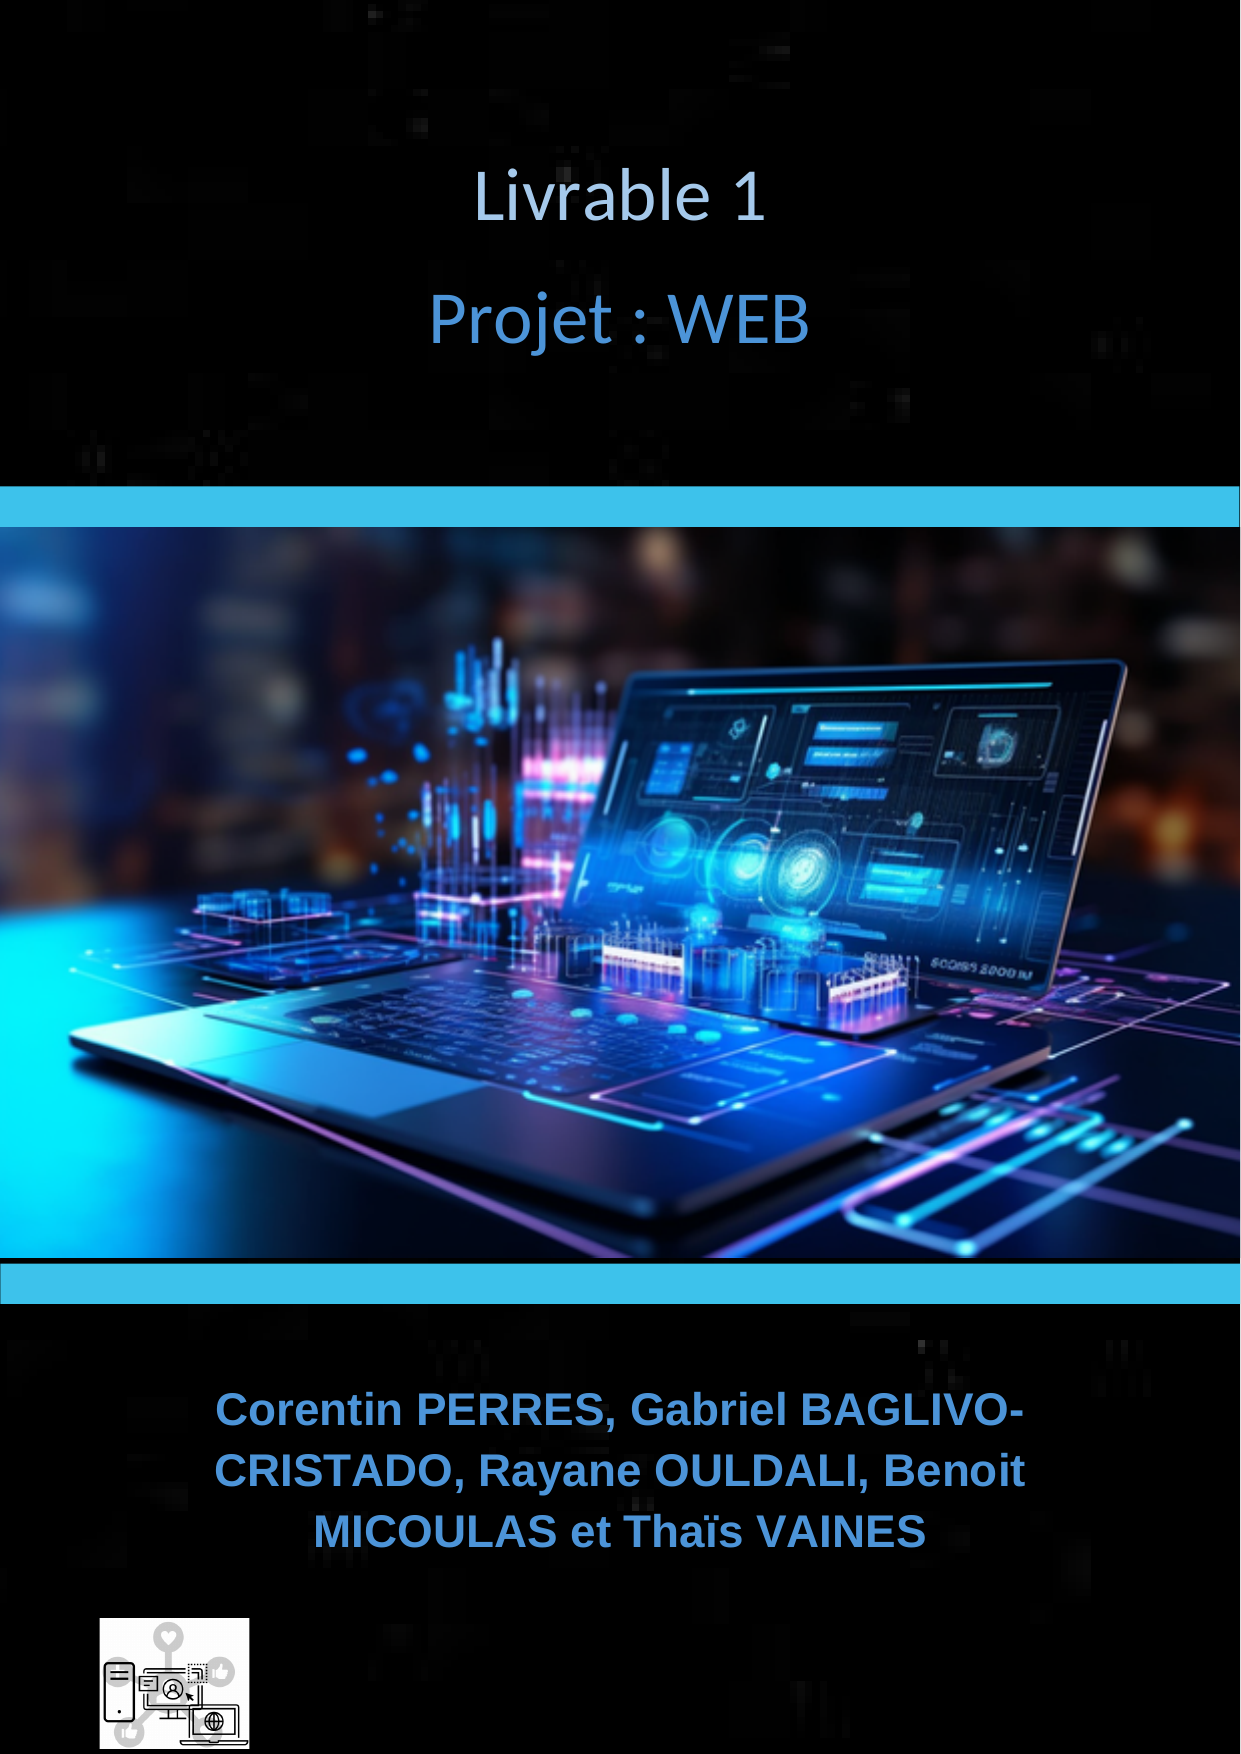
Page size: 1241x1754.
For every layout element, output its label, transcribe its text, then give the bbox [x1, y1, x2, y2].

picture [0, 1304, 1241, 1754]
picture [0, 0, 1241, 1263]
text Livrable 1 [148, 148, 1093, 239]
text Corentin PERRES, Gabriel BAGLIVO-CRISTADO, Rayane OULDALI, Benoit MICOULAS et Thaïs VAINES [148, 1383, 1093, 1557]
text Projet : WEB [148, 270, 1093, 362]
